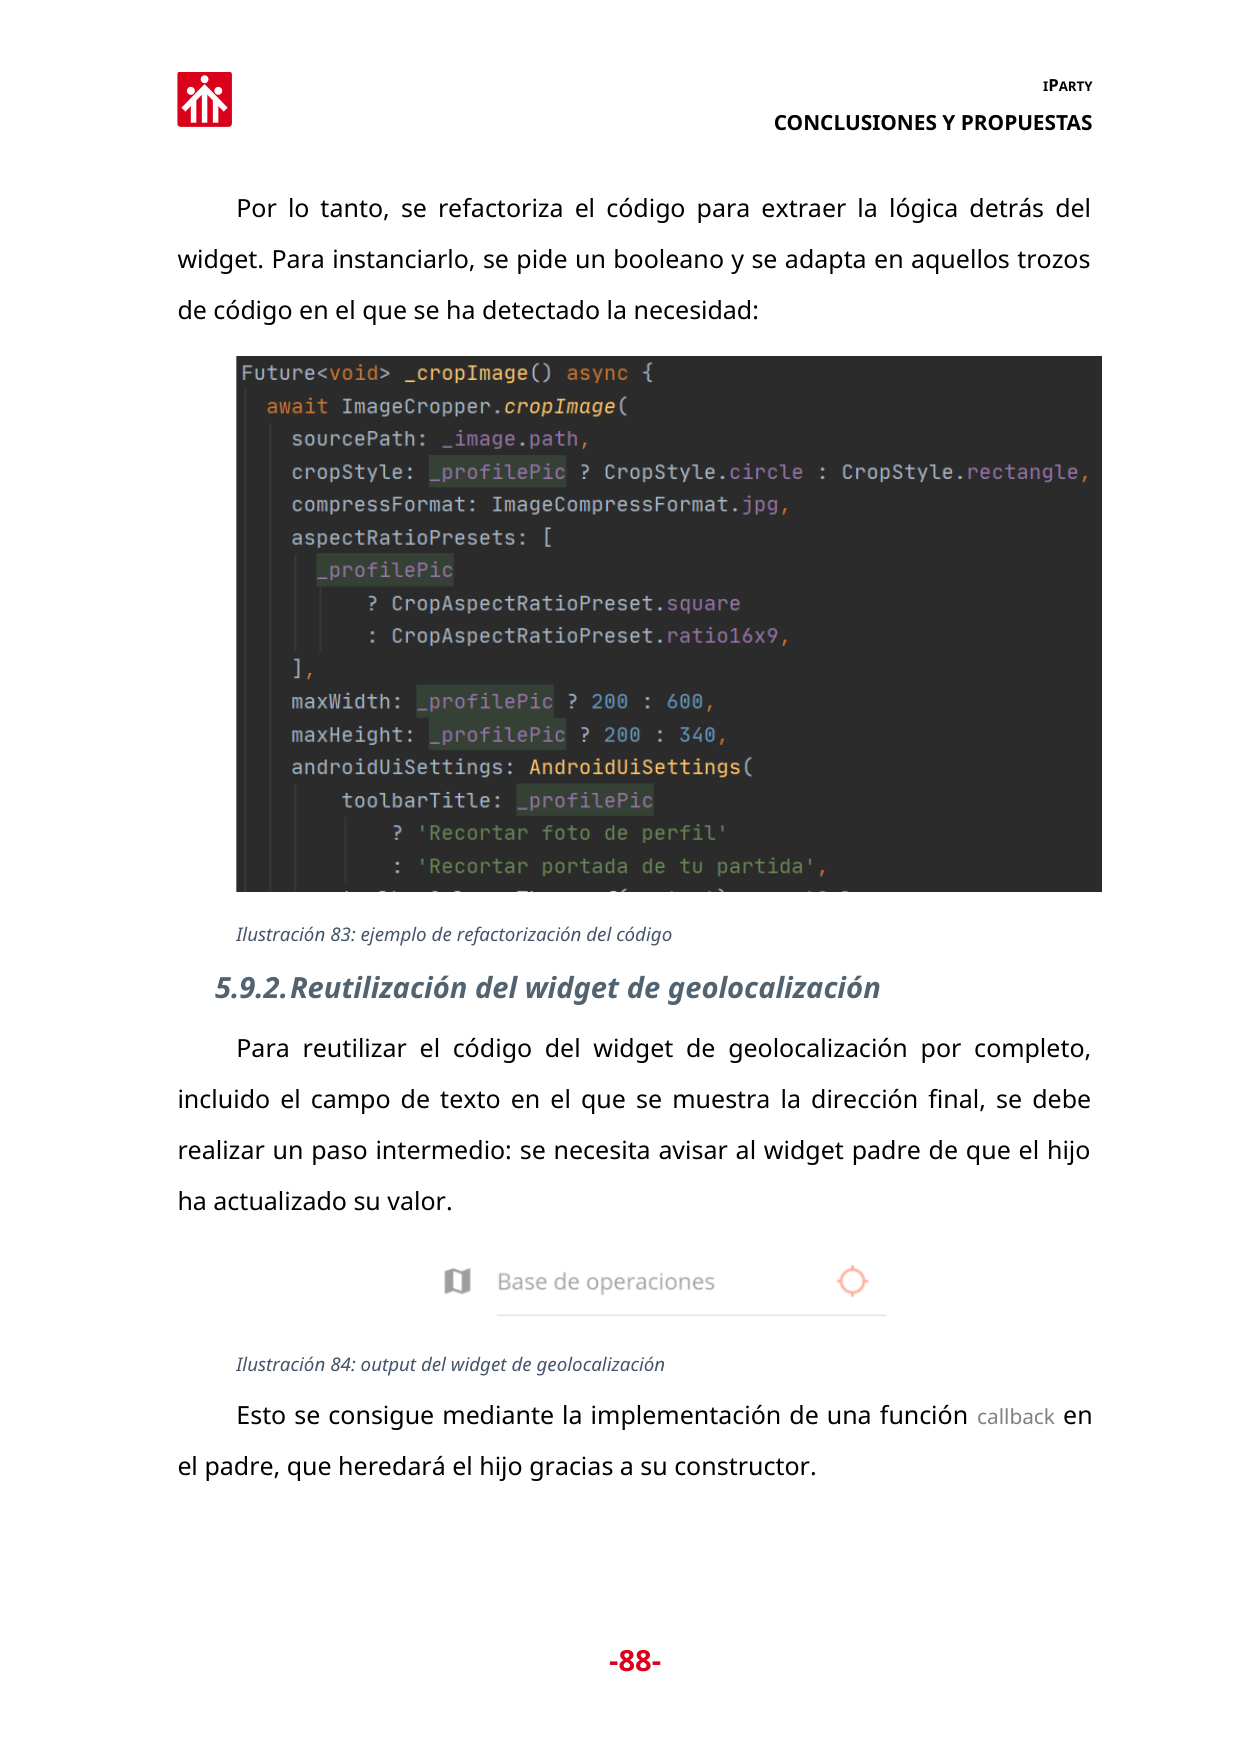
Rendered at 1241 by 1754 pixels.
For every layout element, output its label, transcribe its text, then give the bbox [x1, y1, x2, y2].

text Por lo tanto, se refactoriza el código para extraer la lógica detrás del widget. Para instanciarlo, se pide un booleano y se adapta en aquellos trozos de código en el que se ha detectado la necesidad: [177, 191, 1092, 327]
picture [236, 356, 1102, 892]
text Esto se consigue mediante la implementación de una función callback en el padre, que heredará el hijo gracias a su constructor. [177, 1398, 1092, 1483]
text Ilustración : ejemplo de refactorización del código [177, 921, 1092, 947]
subtitle Reutilización del widget de geolocalización [215, 968, 1092, 1007]
text Ilustración : output del widget de geolocalización [177, 1352, 1092, 1377]
picture [432, 1247, 897, 1322]
picture [177, 72, 232, 127]
text Para reutilizar el código del widget de geolocalización por completo, incluido el campo de texto en el que se muestra la dirección final, se debe realizar un paso intermedio: se necesita avisar al widget padre de que el hijo ha actualizado su valor. [177, 1030, 1092, 1218]
